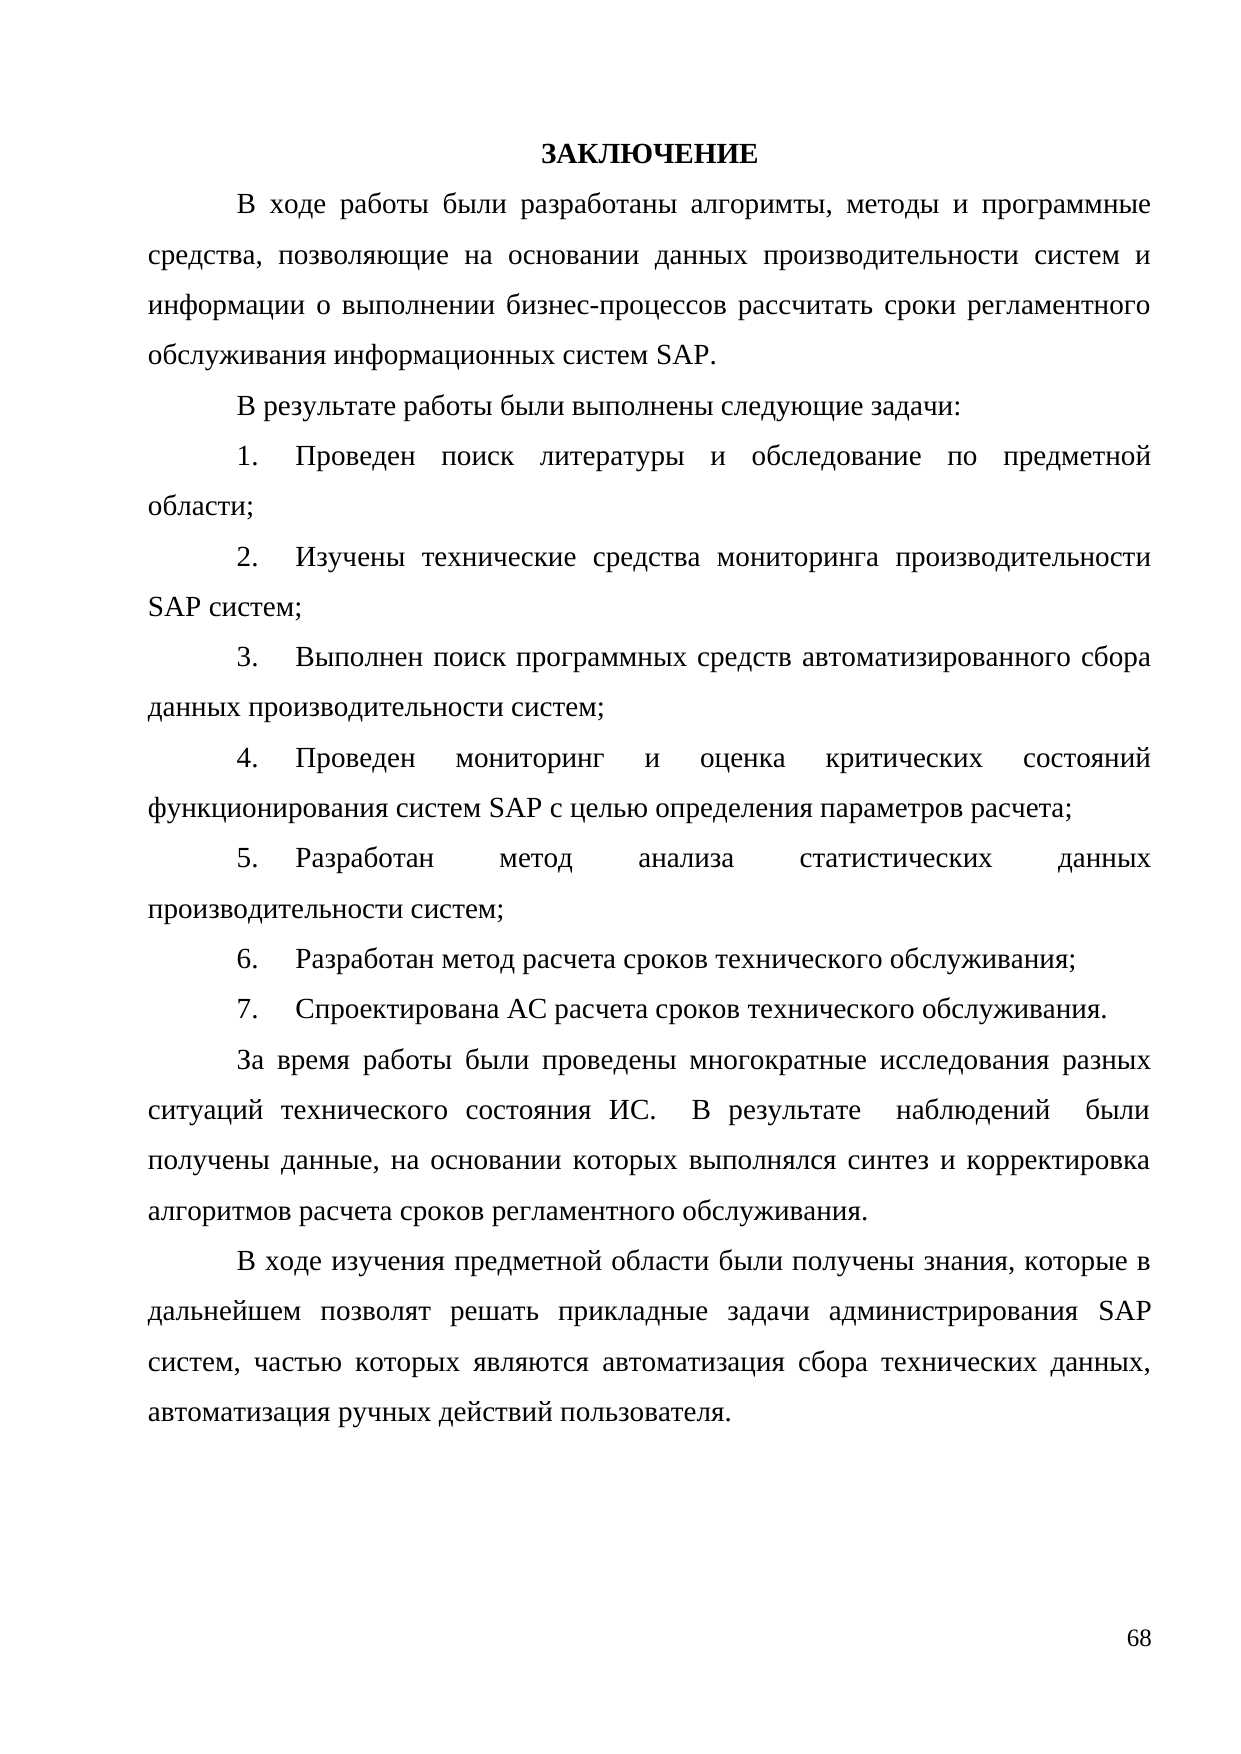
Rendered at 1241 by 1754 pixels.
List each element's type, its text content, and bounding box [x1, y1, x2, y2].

list Разработан метод расчета сроков технического обслуживания; [148, 941, 1152, 975]
list Изучены технические средства мониторинга производительности SAP систем; [148, 539, 1152, 622]
list Разработан метод анализа статистических данных производительности систем; [148, 841, 1152, 924]
list В ходе изучения предметной области были получены знания, которые в дальнейшем позволят решать прикладные задачи администрирования SAP систем, частью которых являются автоматизация сбора технических данных, автоматизация ручных действий пользователя. [148, 1243, 1152, 1427]
text В результате работы были выполнены следующие задачи: [148, 388, 1152, 421]
subtitle ЗАКЛЮЧЕНИЕ [148, 136, 1152, 170]
list Выполнен поиск программных средств автоматизированного сбора данных производительности систем; [148, 639, 1152, 723]
list Проведен мониторинг и оценка критических состояний функционирования систем SAP с целью определения параметров расчета; [148, 740, 1152, 824]
list Спроектирована АС расчета сроков технического обслуживания. [148, 991, 1152, 1025]
list За время работы были проведены многократные исследования разных ситуаций технического состояния ИС. В результате наблюдений были получены данные, на основании которых выполнялся синтез и корректировка алгоритмов расчета сроков регламентного обслуживания. [148, 1042, 1152, 1226]
list В ходе работы были разработаны алгоримты, методы и программные средства, позволяющие на основании данных производительности систем и информации о выполнении бизнес-процессов рассчитать сроки регламентного обслуживания информационных систем SAP. [148, 186, 1152, 371]
list Проведен поиск литературы и обследование по предметной области; [148, 438, 1152, 522]
